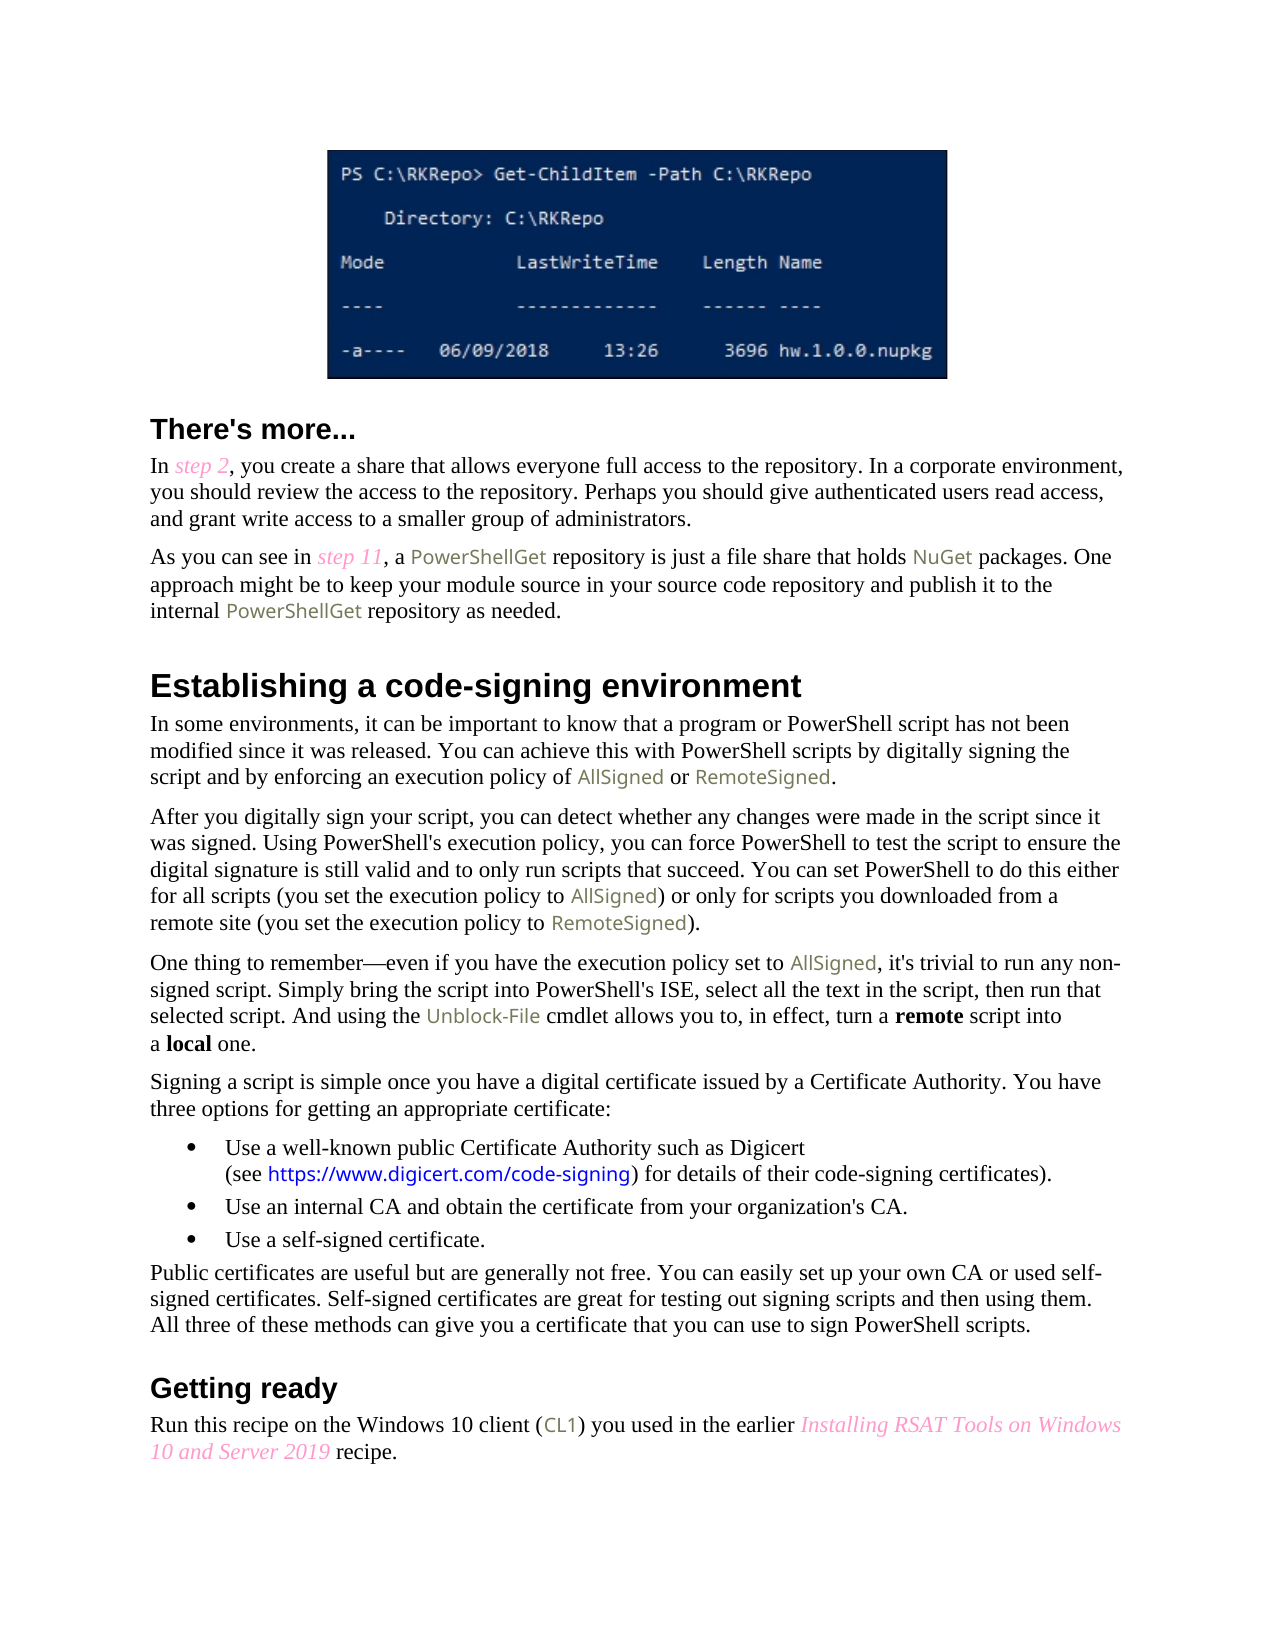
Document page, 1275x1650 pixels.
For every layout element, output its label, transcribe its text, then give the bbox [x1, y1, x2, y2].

text In step 2, you create a share that allows everyone full access to the repository. In a corporate environment, you should review the access to the repository. Perhaps you should give authenticated users read access, and grant write access to a smaller group of administrators. [150, 452, 1125, 531]
text After you digitally sign your script, you can detect whether any changes were made in the script since it was signed. Using PowerShell's execution policy, you can force PowerShell to test the script to ensure the digital signature is still valid and to only run scripts that succeed. You can set PowerShell to do this either for all scripts (you set the execution policy to AllSigned) or only for scripts you downloaded from a remote site (you set the execution policy to RemoteSigned). [150, 803, 1125, 936]
text Signing a script is simple once you have a digital certificate issued by a Certificate Authority. You have three options for getting an appropriate certificate: [150, 1068, 1125, 1121]
subtitle Getting ready [150, 1371, 1125, 1404]
text Run this recipe on the Windows 10 client (CL1) you used in the earlier Installing RSAT Tools on Windows 10 and Server 2019 recipe. [150, 1411, 1125, 1464]
text Public certificates are useful but are generally not free. You can easily set up your own CA or used self-signed certificates. Self-signed certificates are great for testing out signing scripts and then using them. All three of these methods can give you a certificate that you can use to sign PowerShell scripts. [150, 1259, 1125, 1338]
subtitle There's more... [150, 412, 1125, 446]
text In some environments, it can be important to know that a program or PowerShell script has not been modified since it was released. You can achieve this with PowerShell scripts by digitally signing the script and by enforcing an execution policy of AllSigned or RemoteSigned. [150, 711, 1125, 790]
text Use a well-known public Certificate Authority such as Digicert (see https://www.digicert.com/code-signing) for details of their code-signing certificates). [187, 1134, 1087, 1187]
text As you can see in step 11, a PowerShellGet repository is just a file share that holds NuGet packages. One approach might be to keep your module source in your source code repository and publish it to the internal PowerShellGet repository as needed. [150, 543, 1125, 624]
text Use a self-signed certificate. [187, 1226, 1087, 1252]
text Use an internal CA and obtain the certificate from your organization's CA. [187, 1193, 1087, 1220]
text One thing to remember—even if you have the execution policy set to AllSigned, it's trivial to run any non-signed script. Simply bring the script into PowerShell's ISE, select all the text in the script, then run that selected script. And using the Unblock-File cmdlet allows you to, in effect, turn a remote script into a local one. [150, 949, 1125, 1056]
subtitle Establishing a code-signing environment [150, 666, 1125, 704]
picture [327, 150, 948, 379]
